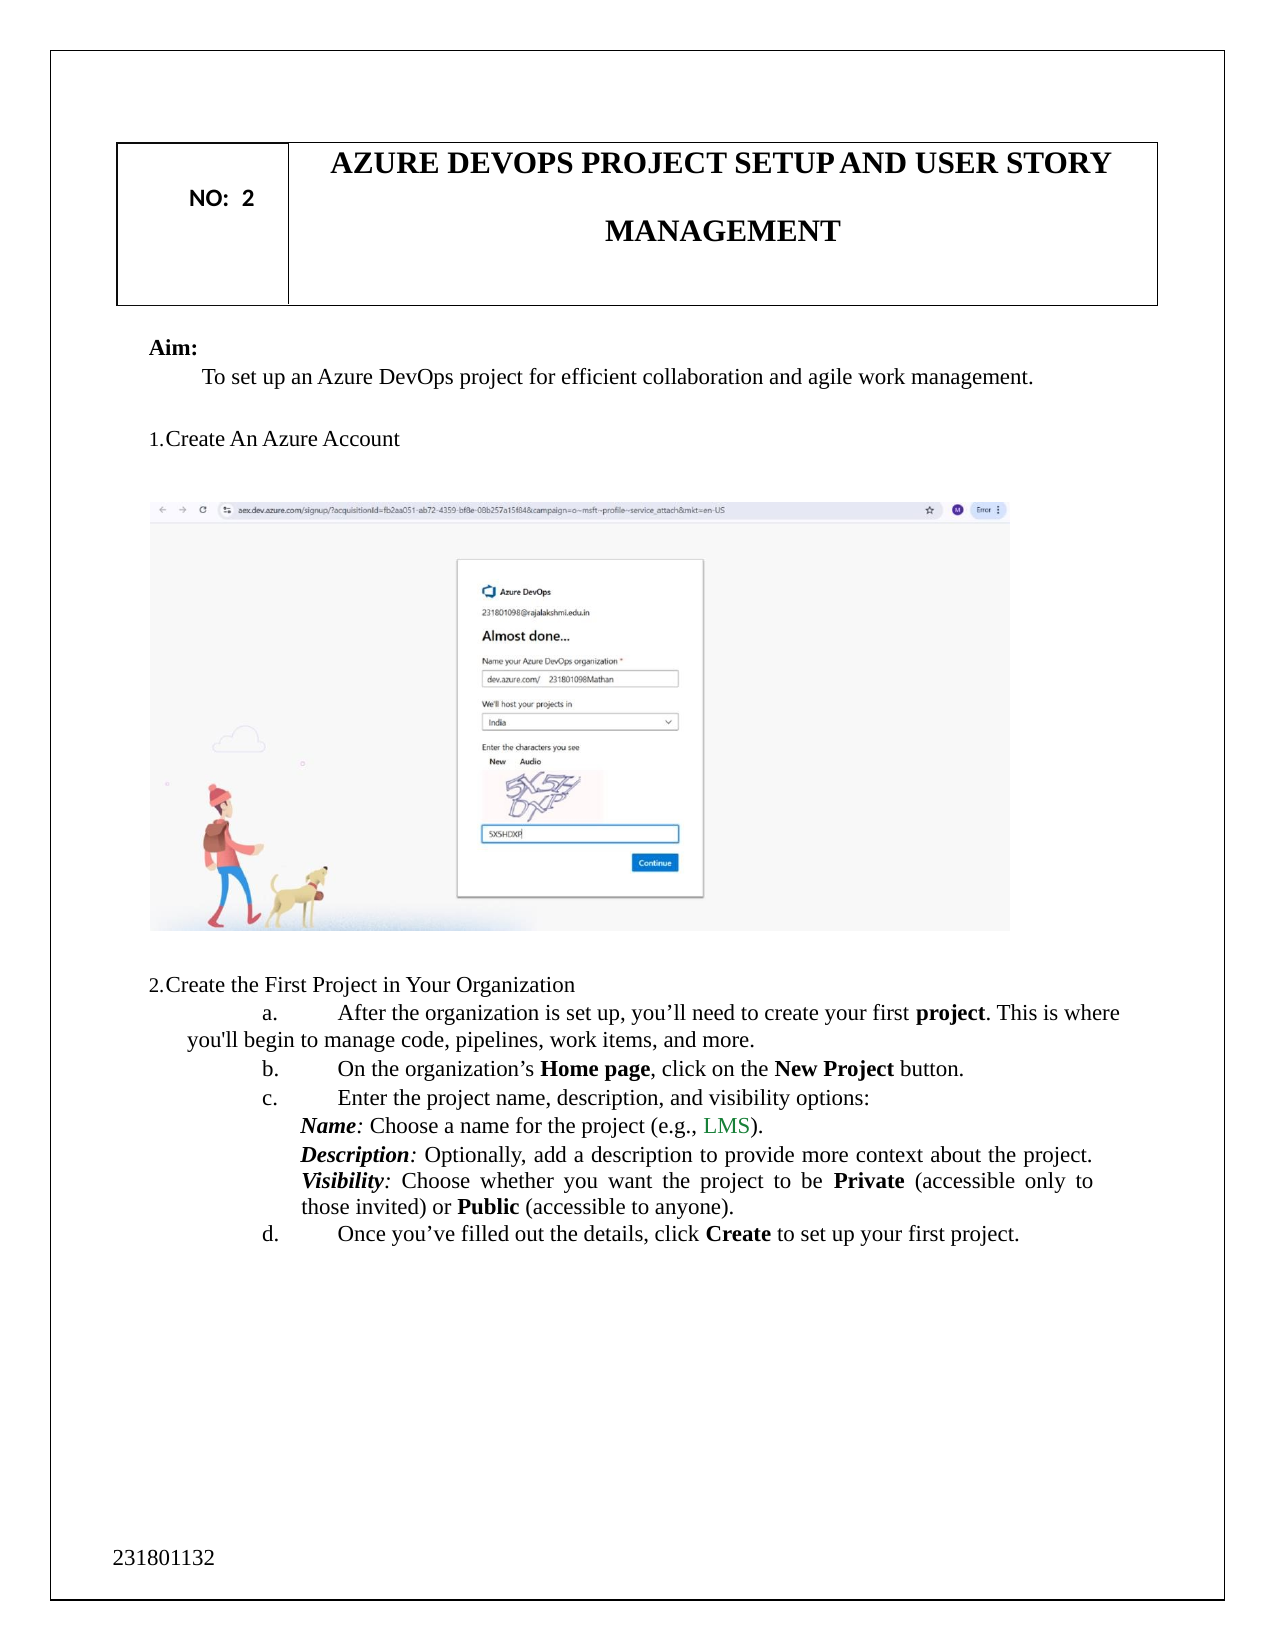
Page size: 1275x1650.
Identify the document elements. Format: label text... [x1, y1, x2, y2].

list On the organization’s Home page, click on the New Project button. [187, 1055, 1124, 1082]
list Enter the project name, description, and visibility options: [187, 1084, 1124, 1110]
table_header [118, 144, 288, 304]
picture [150, 502, 1010, 931]
list Once you’ve filled out the details, click Create to set up your first project. [187, 1220, 1124, 1246]
text Description: Optionally, add a description to provide more context about the project. Visibility: Choose whether you want the project to be Private (accessible only to those invited) or Public (accessible to anyone). [300, 1141, 1094, 1219]
list After the organization is set up, you’ll need to create your first project. This is where you'll begin to manage code, pipelines, work items, and more. [187, 999, 1124, 1053]
list Create the First Project in Your Organization [148, 971, 1124, 997]
picture [1158, 142, 1162, 300]
text Aim: [148, 334, 1169, 361]
text Name: Choose a name for the project (e.g., LMS). [300, 1112, 1124, 1139]
table_header AZURE DEVOPS PROJECT SETUP AND USER STORY MANAGEMENT [289, 143, 1157, 304]
text To set up an Azure DevOps project for efficient collaboration and agile work management. [202, 363, 1124, 389]
list Create An Azure Account [148, 426, 1124, 452]
picture [118, 144, 284, 303]
